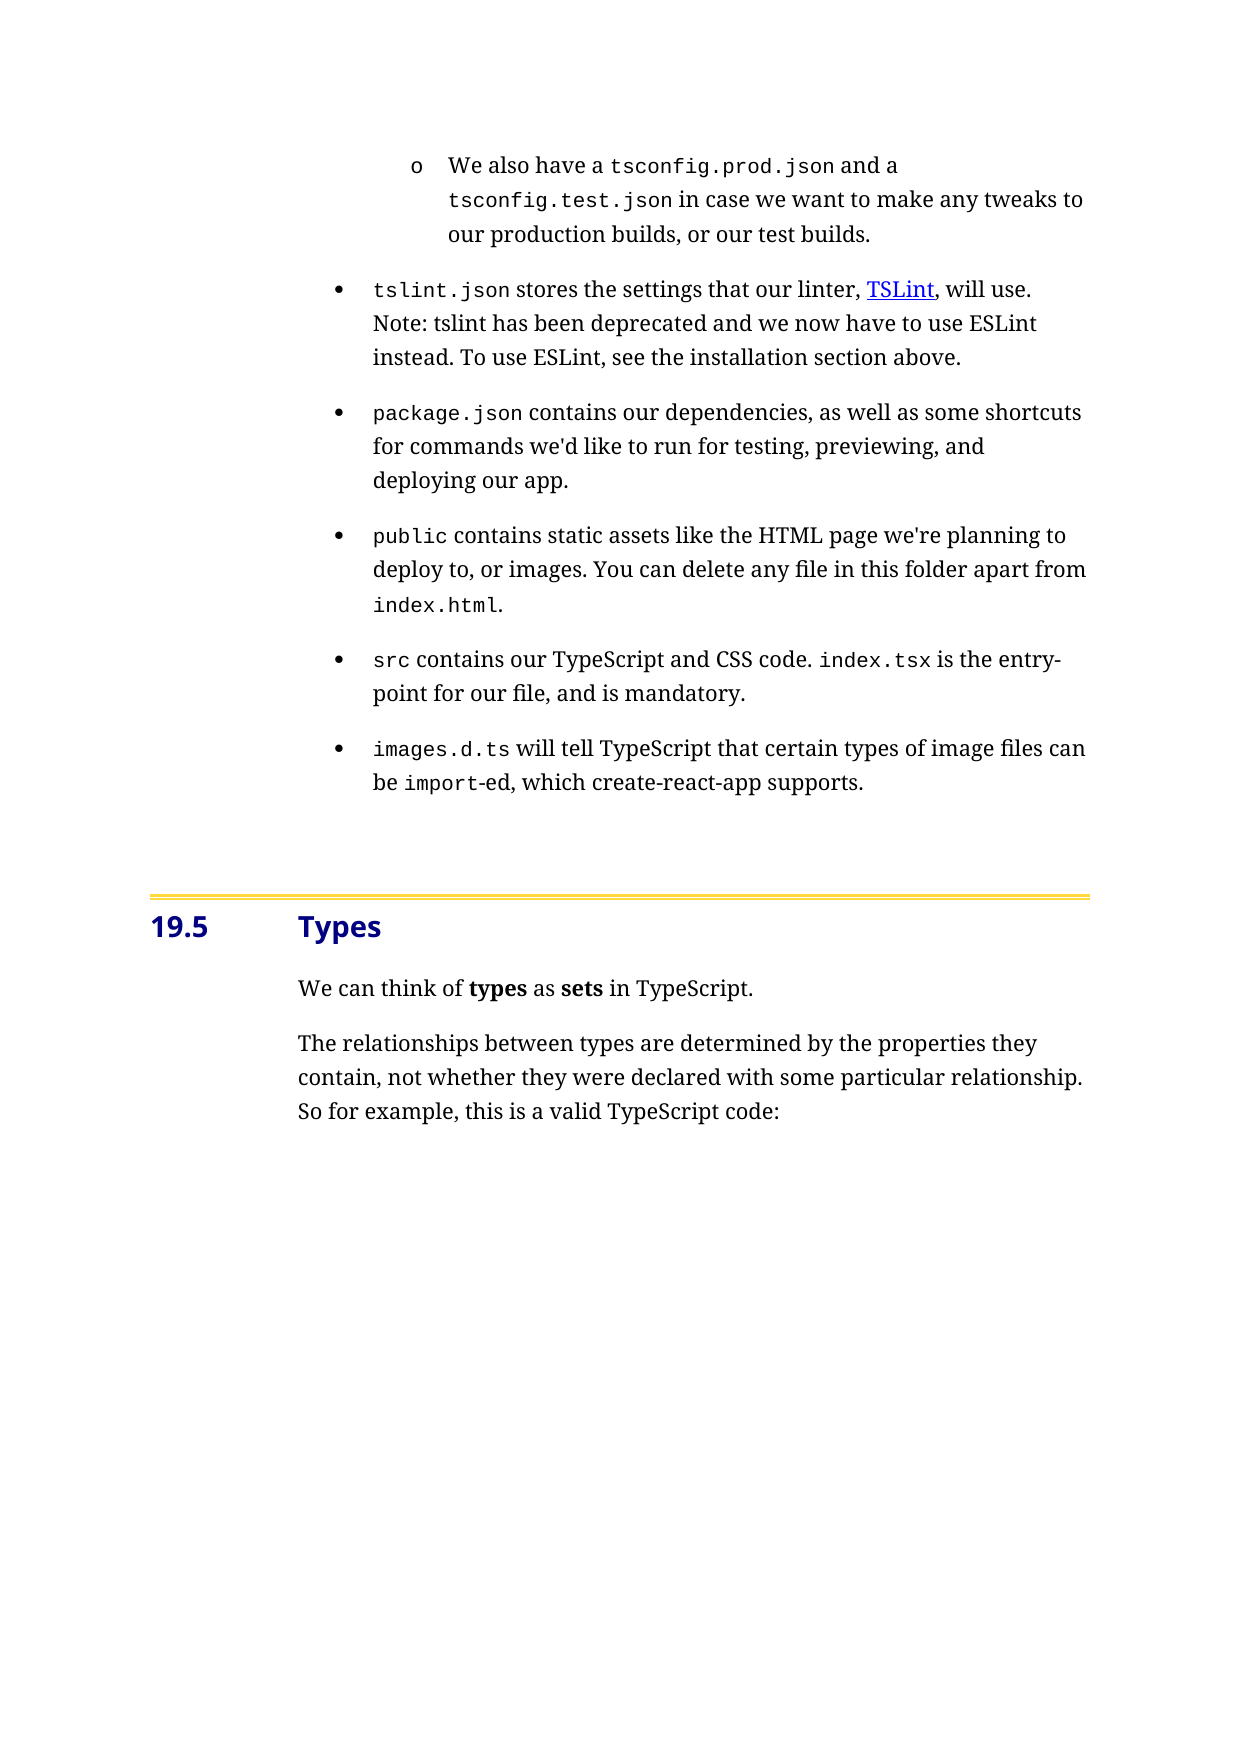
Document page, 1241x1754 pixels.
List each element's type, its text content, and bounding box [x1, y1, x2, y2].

text We can think of types as sets in TypeScript. [298, 972, 1090, 1002]
list package.json contains our dependencies, as well as some shortcuts for commands we'd like to run for testing, previewing, and deploying our app. [335, 397, 1090, 495]
list public contains static assets like the HTML page we're planning to deploy to, or images. You can delete any file in this folder apart from index.html. [335, 520, 1090, 618]
text The relationships between types are determined by the properties they contain, not whether they were declared with some particular relationship. So for example, this is a valid TypeScript code: [298, 1027, 1090, 1126]
list We also have a tsconfig.prod.json and a tsconfig.test.json in case we want to make any tweaks to our production builds, or our test builds. [410, 150, 1090, 248]
list src contains our TypeScript and CSS code. index.tsx is the entry-point for our file, and is mandatory. [335, 643, 1090, 707]
subtitle Types [150, 900, 1090, 946]
list tslint.json stores the settings that our linter, TSLint, will use. Note: tslint has been deprecated and we now have to use ESLint instead. To use ESLint, see the installation section above. [335, 273, 1090, 372]
list images.d.ts will tell TypeScript that certain types of image files can be import-ed, which create-react-app supports. [335, 733, 1090, 797]
